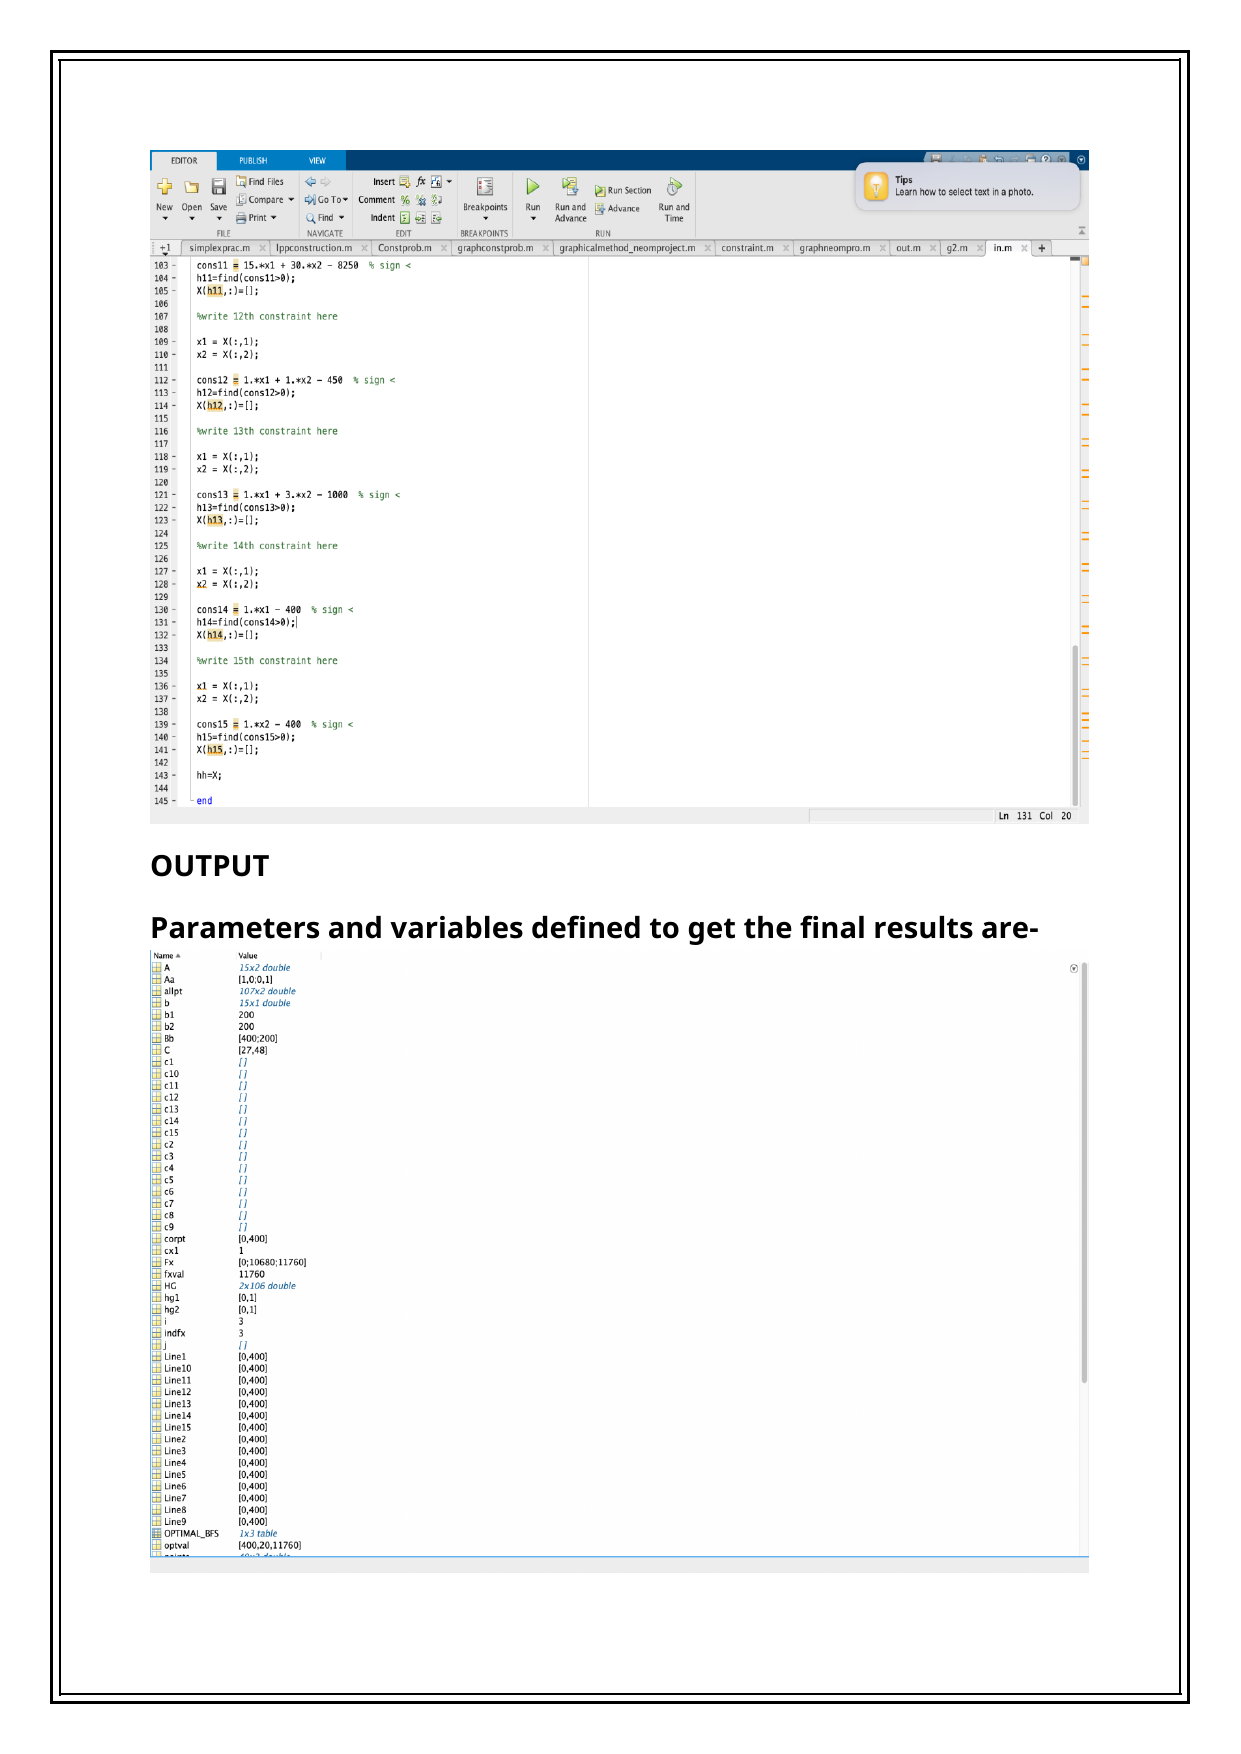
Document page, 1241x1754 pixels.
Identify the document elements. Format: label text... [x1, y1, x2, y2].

text Parameters and variables defined to get the final results are- [150, 907, 1090, 947]
picture [150, 150, 1089, 824]
picture [150, 950, 1089, 1573]
text OUTPUT [150, 845, 1090, 884]
